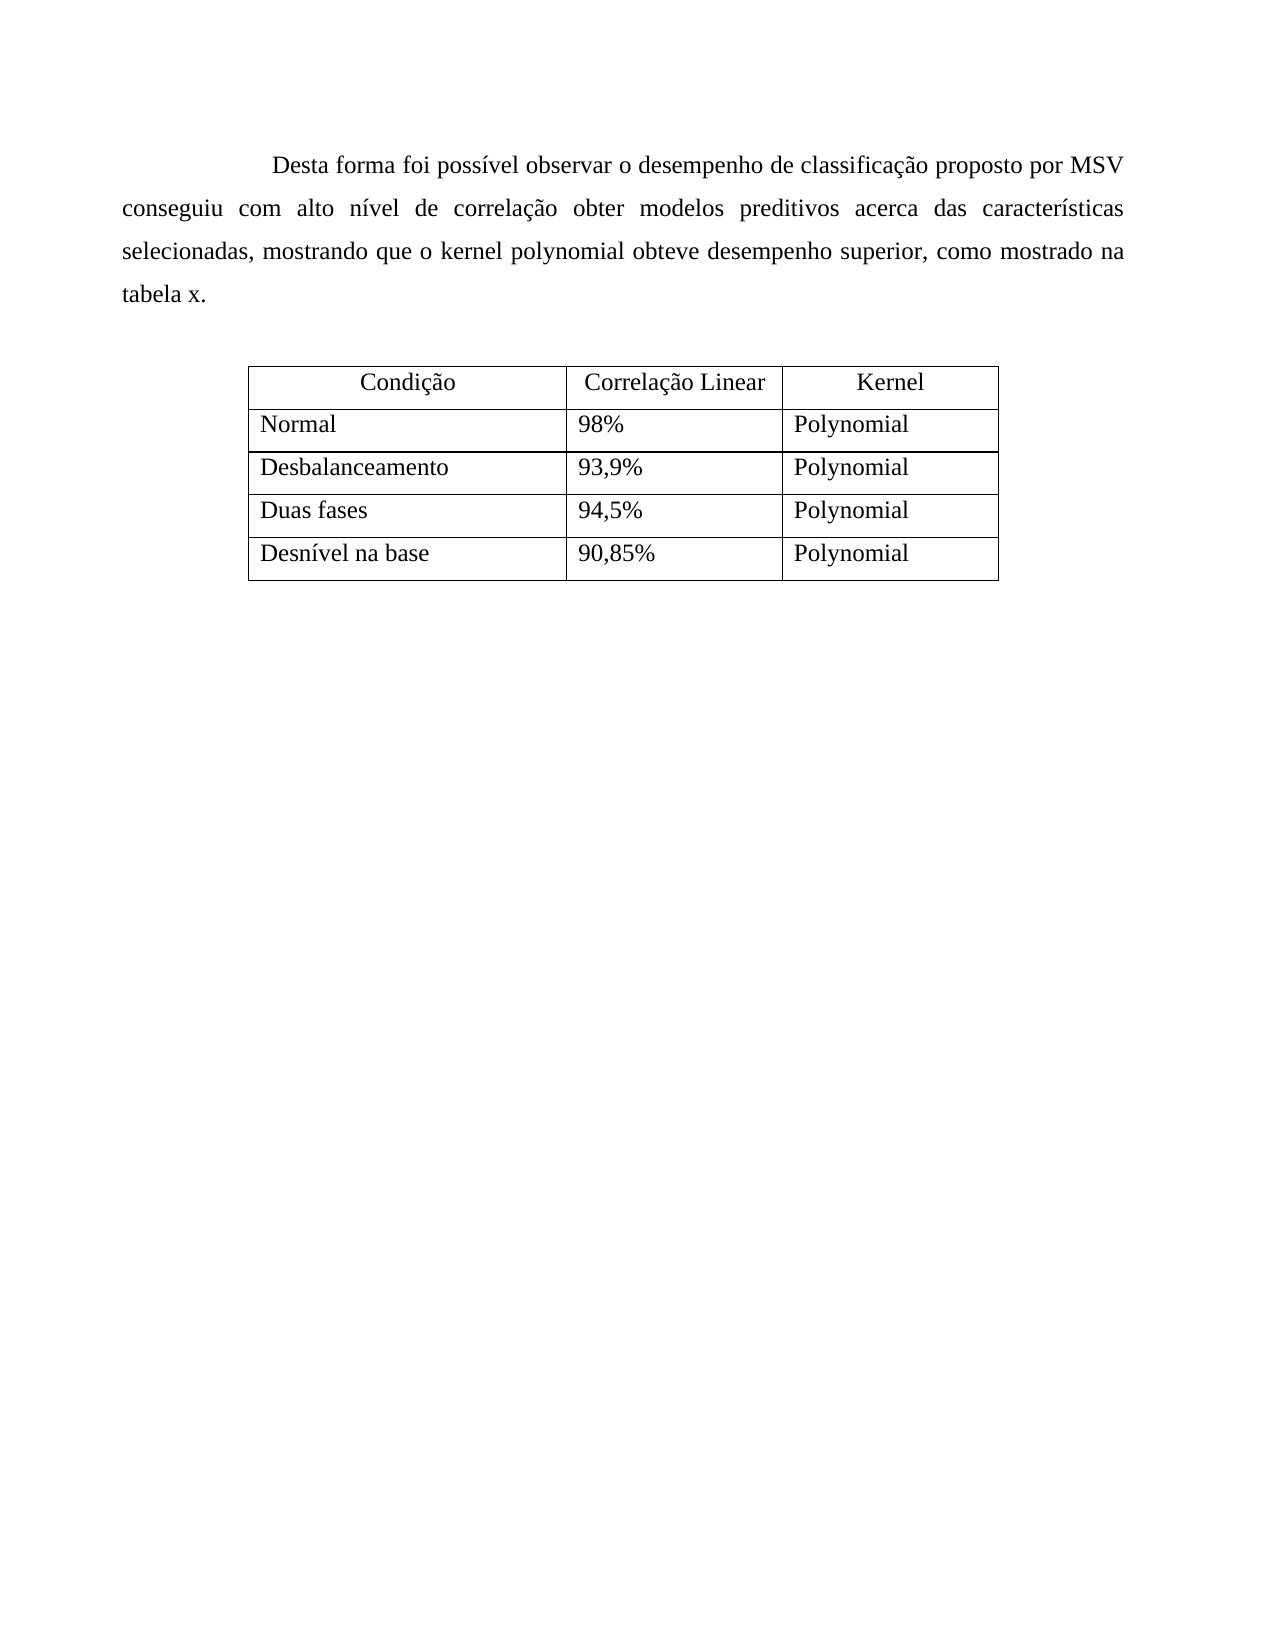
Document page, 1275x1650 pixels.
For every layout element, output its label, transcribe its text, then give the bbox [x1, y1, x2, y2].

table_cell 94,5% [567, 495, 782, 537]
table_cell Desnível na base [249, 538, 566, 580]
table_cell Duas fases [249, 495, 566, 537]
table_cell Desbalanceamento [249, 453, 566, 494]
table_cell 98% [567, 410, 782, 451]
table_cell 90,85% [567, 538, 782, 580]
table_cell Polynomial [783, 495, 998, 537]
table_cell Polynomial [783, 538, 998, 580]
table_cell Normal [249, 410, 566, 451]
text Desta forma foi possível observar o desempenho de classificação proposto por MSV conseguiu com alto nível de correlação obter modelos preditivos acerca das características selecionadas, mostrando que o kernel polynomial obteve desempenho superior, como mostrado na tabela x. [122, 150, 1125, 308]
table_header Condição [249, 367, 566, 408]
table_header Correlação Linear [567, 367, 782, 408]
table_cell Polynomial [783, 453, 998, 494]
table_cell Polynomial [783, 410, 998, 451]
table_cell 93,9% [567, 453, 782, 494]
table_header Kernel [783, 367, 998, 408]
